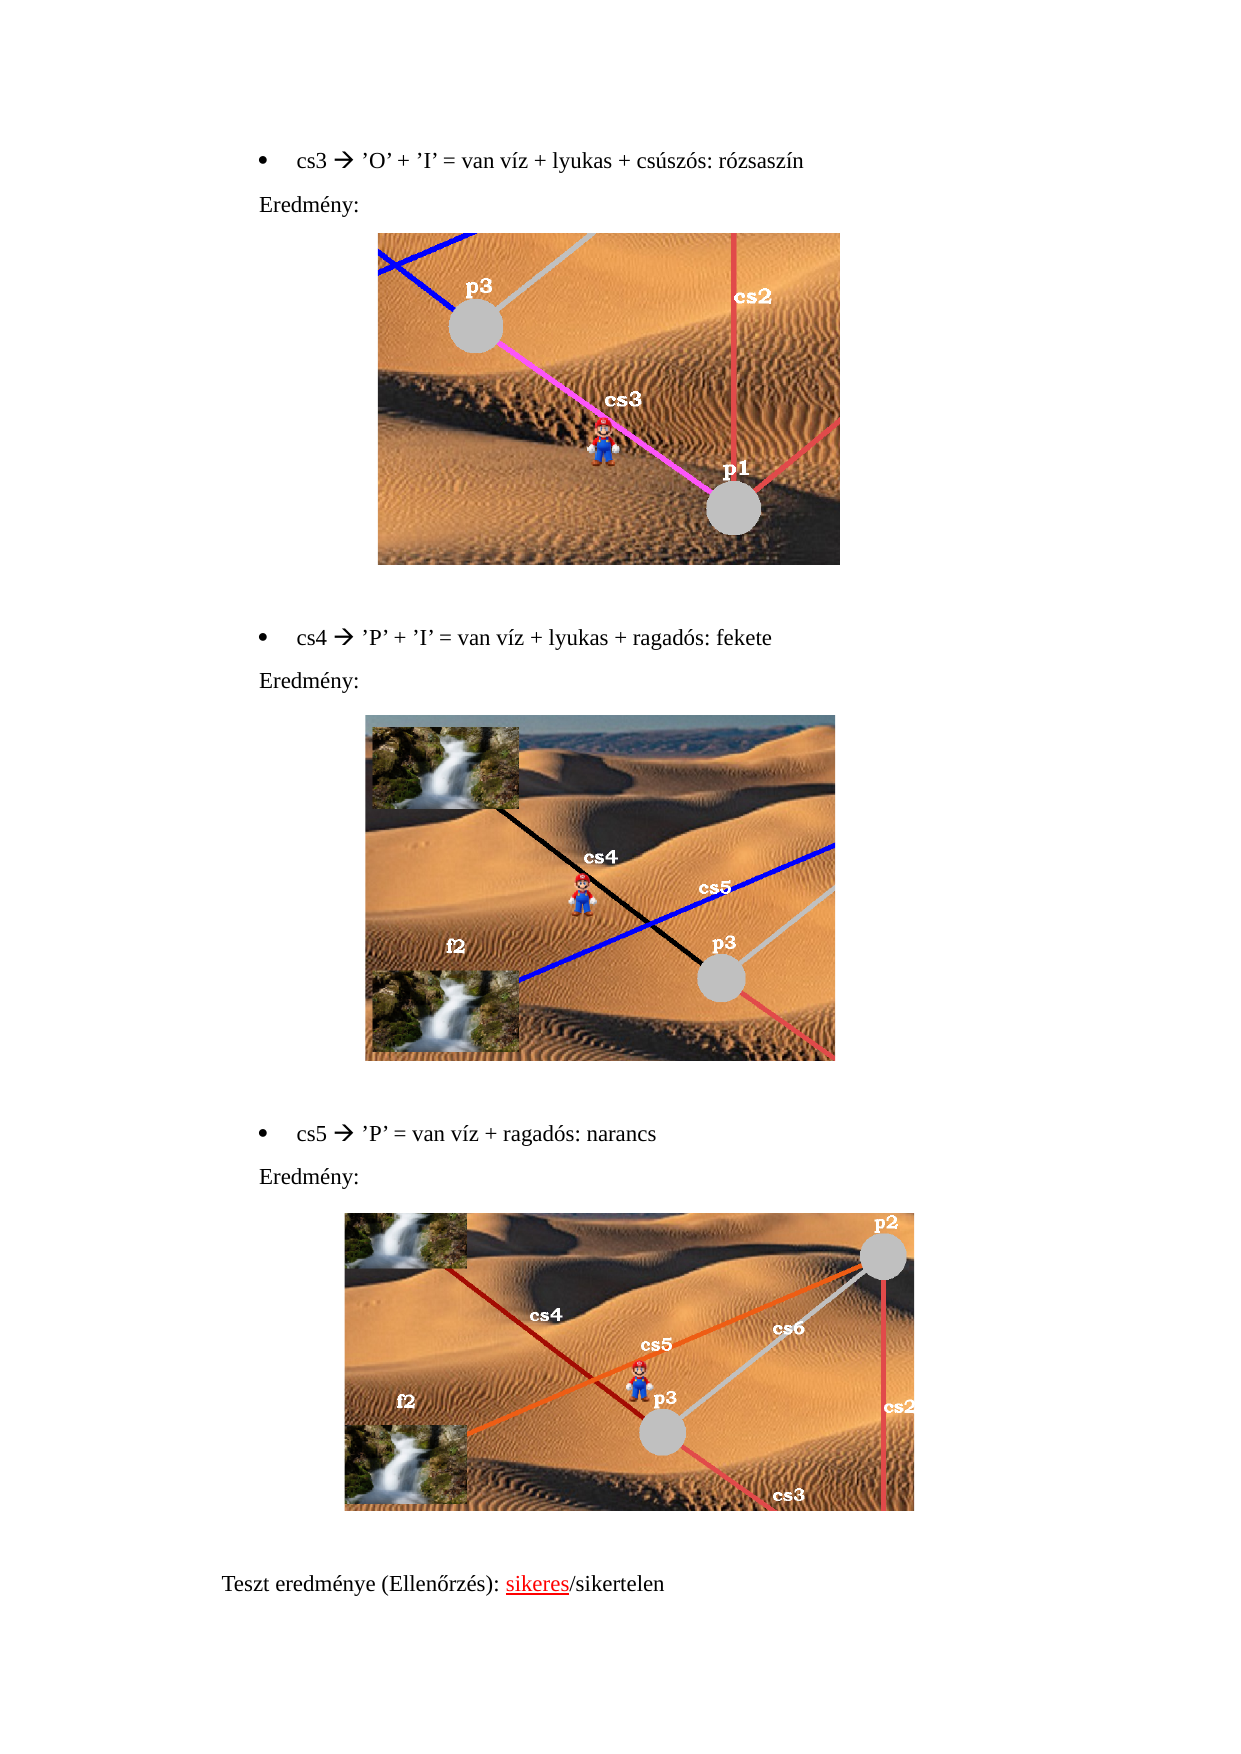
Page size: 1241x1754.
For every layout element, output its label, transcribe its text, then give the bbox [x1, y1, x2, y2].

text Teszt eredménye (Ellenőrzés): sikeres/sikertelen [148, 1570, 1093, 1597]
text Eredmény: [259, 667, 1093, 694]
picture [377, 233, 840, 565]
list cs5 ’P’ = van víz + ragadós: narancs [259, 1120, 1093, 1146]
list cs3 ’O’ + ’I’ = van víz + lyukas + csúszós: rózsaszín [259, 148, 1093, 174]
text Eredmény: [259, 191, 1093, 217]
list cs4 ’P’ + ’I’ = van víz + lyukas + ragadós: fekete [259, 624, 1093, 651]
picture [365, 715, 836, 1061]
text Eredmény: [259, 1163, 1093, 1189]
picture [344, 1213, 915, 1511]
